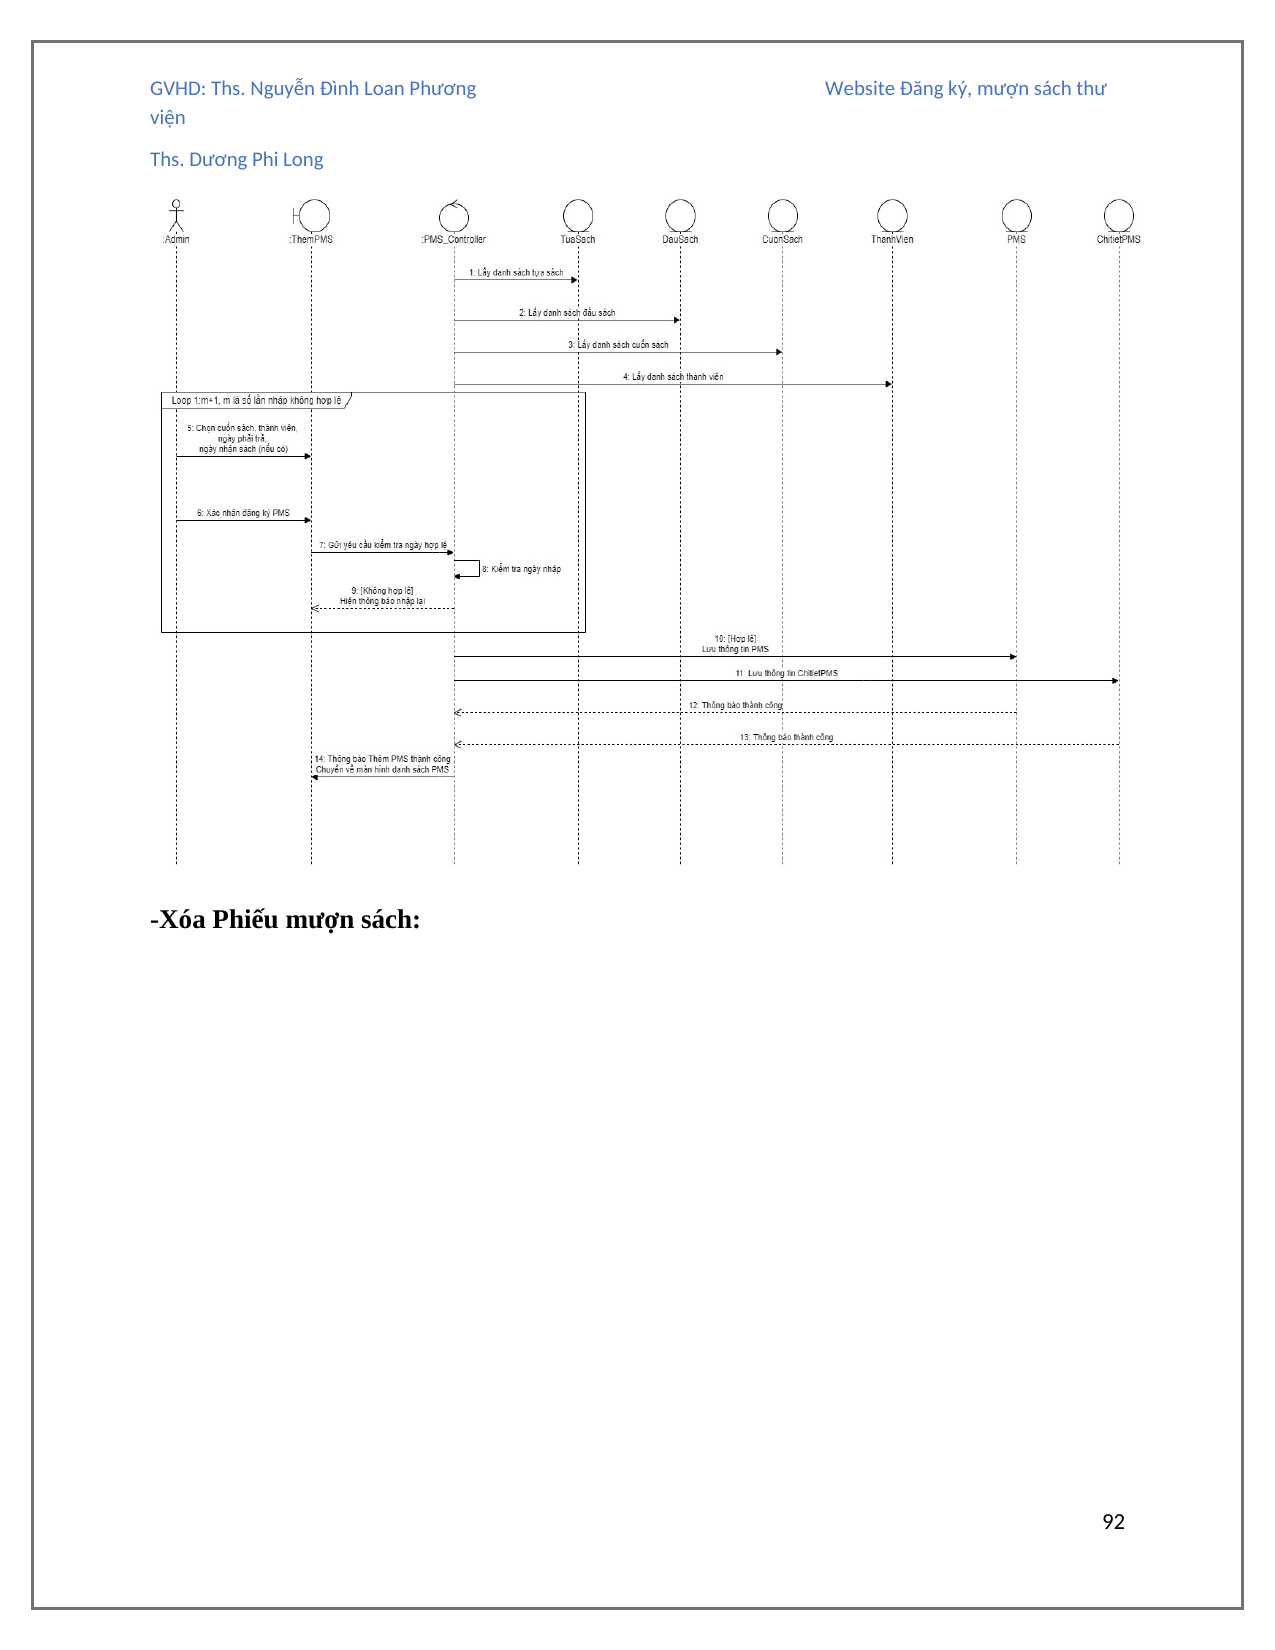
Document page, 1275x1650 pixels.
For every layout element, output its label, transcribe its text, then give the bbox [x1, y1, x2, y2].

picture [150, 187, 1152, 877]
text -Xóa Phiếu mượn sách: [150, 903, 1125, 934]
